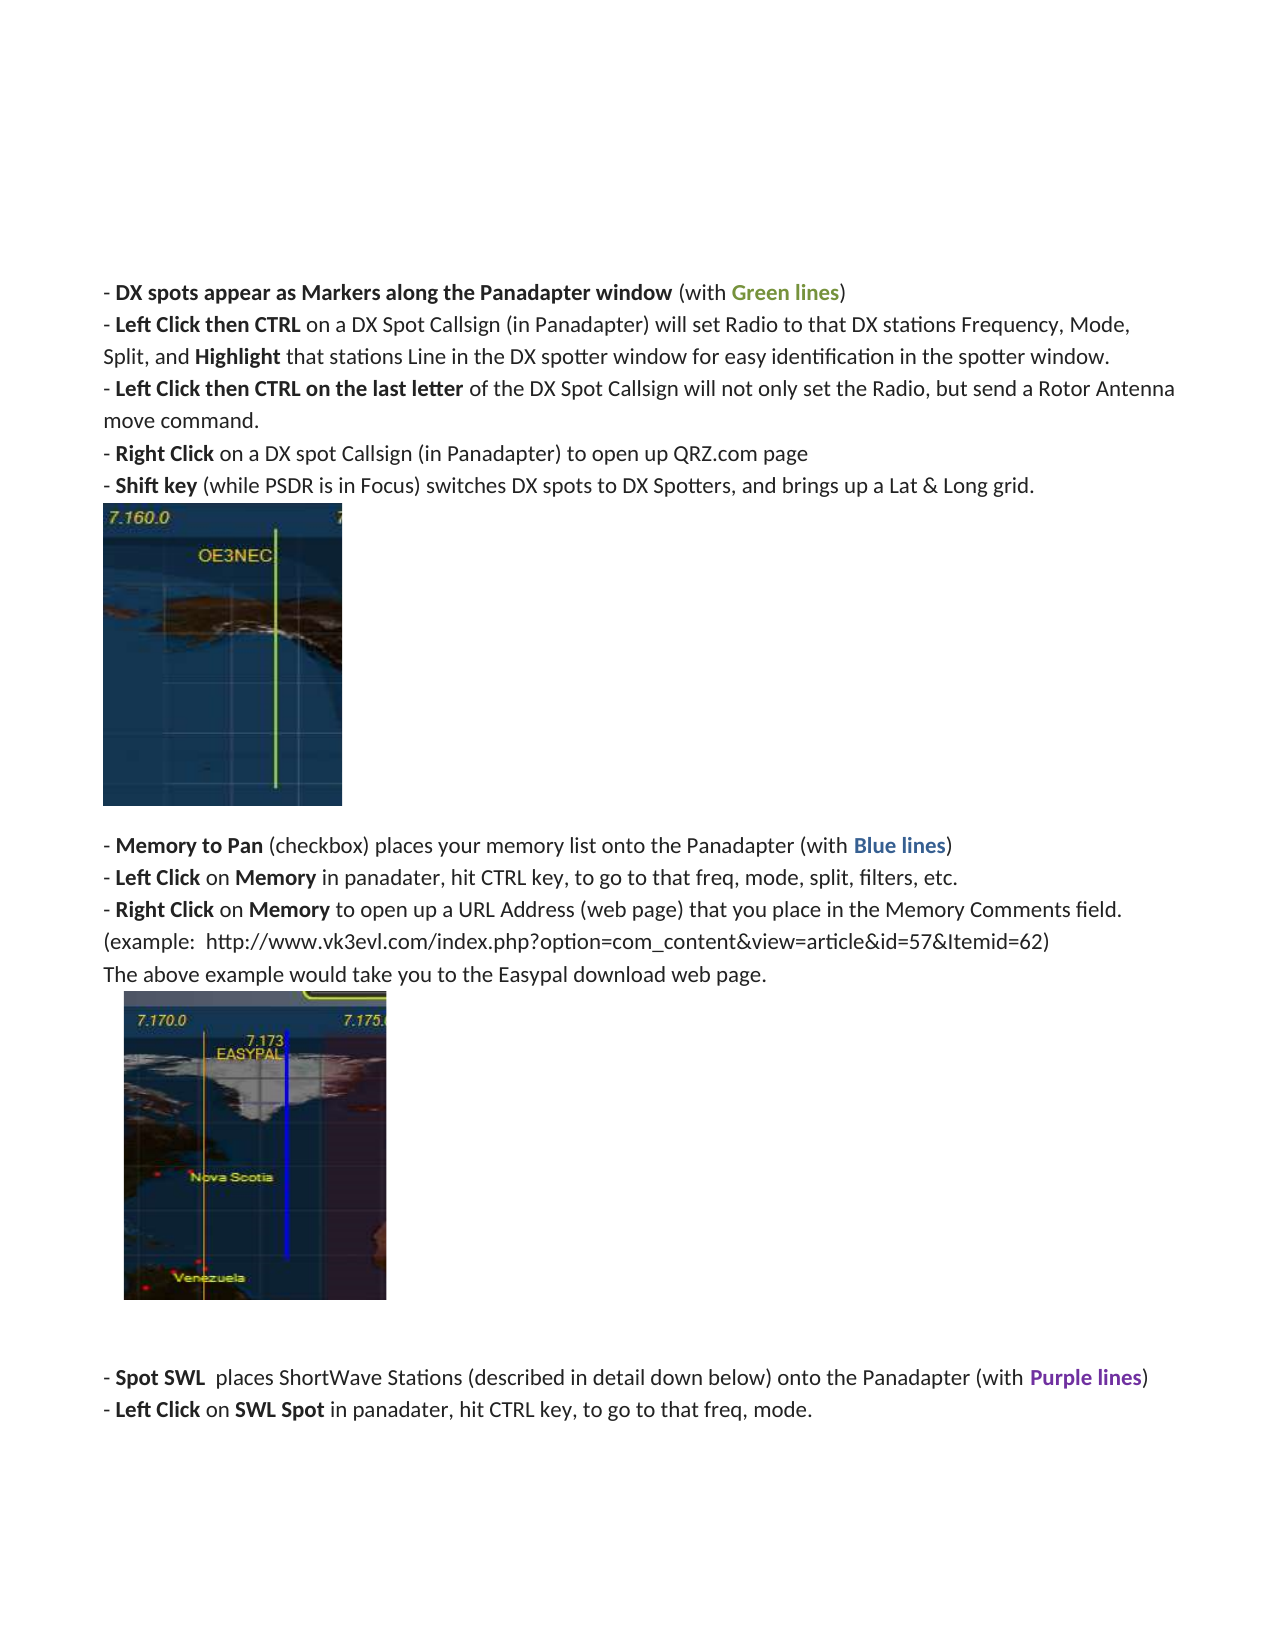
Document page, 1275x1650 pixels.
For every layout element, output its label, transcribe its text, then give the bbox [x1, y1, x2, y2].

picture [103, 503, 343, 806]
picture [123, 991, 387, 1300]
text - DX spots appear as Markers along the Panadapter window (with Green lines) - Left Click then CTRL on a DX Spot Callsign (in Panadapter) will set Radio to that DX stations Frequency, Mode, Split, and Highlight that stations Line in the DX spotter window for easy identification in the spotter window. - Left Click then CTRL on the last letter of the DX Spot Callsign will not only set the Radio, but send a Rotor Antenna move command. - Right Click on a DX spot Callsign (in Panadapter) to open up QRZ.com page - Shift key (while PSDR is in Focus) switches DX spots to DX Spotters, and brings up a Lat & Long grid. [103, 278, 1181, 806]
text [103, 1363, 1181, 1423]
text - Memory to Pan (checkbox) places your memory list onto the Panadapter (with Blue lines) - Left Click on Memory in panadater, hit CTRL key, to go to that freq, mode, split, filters, etc. - Right Click on Memory to open up a URL Address (web page) that you place in the Memory Comments field. (example: http://www.vk3evl.com/index.php?option=com_content&view=article&id=57&Itemid=62) The above example would take you to the Easypal download web page. [103, 831, 1181, 1338]
